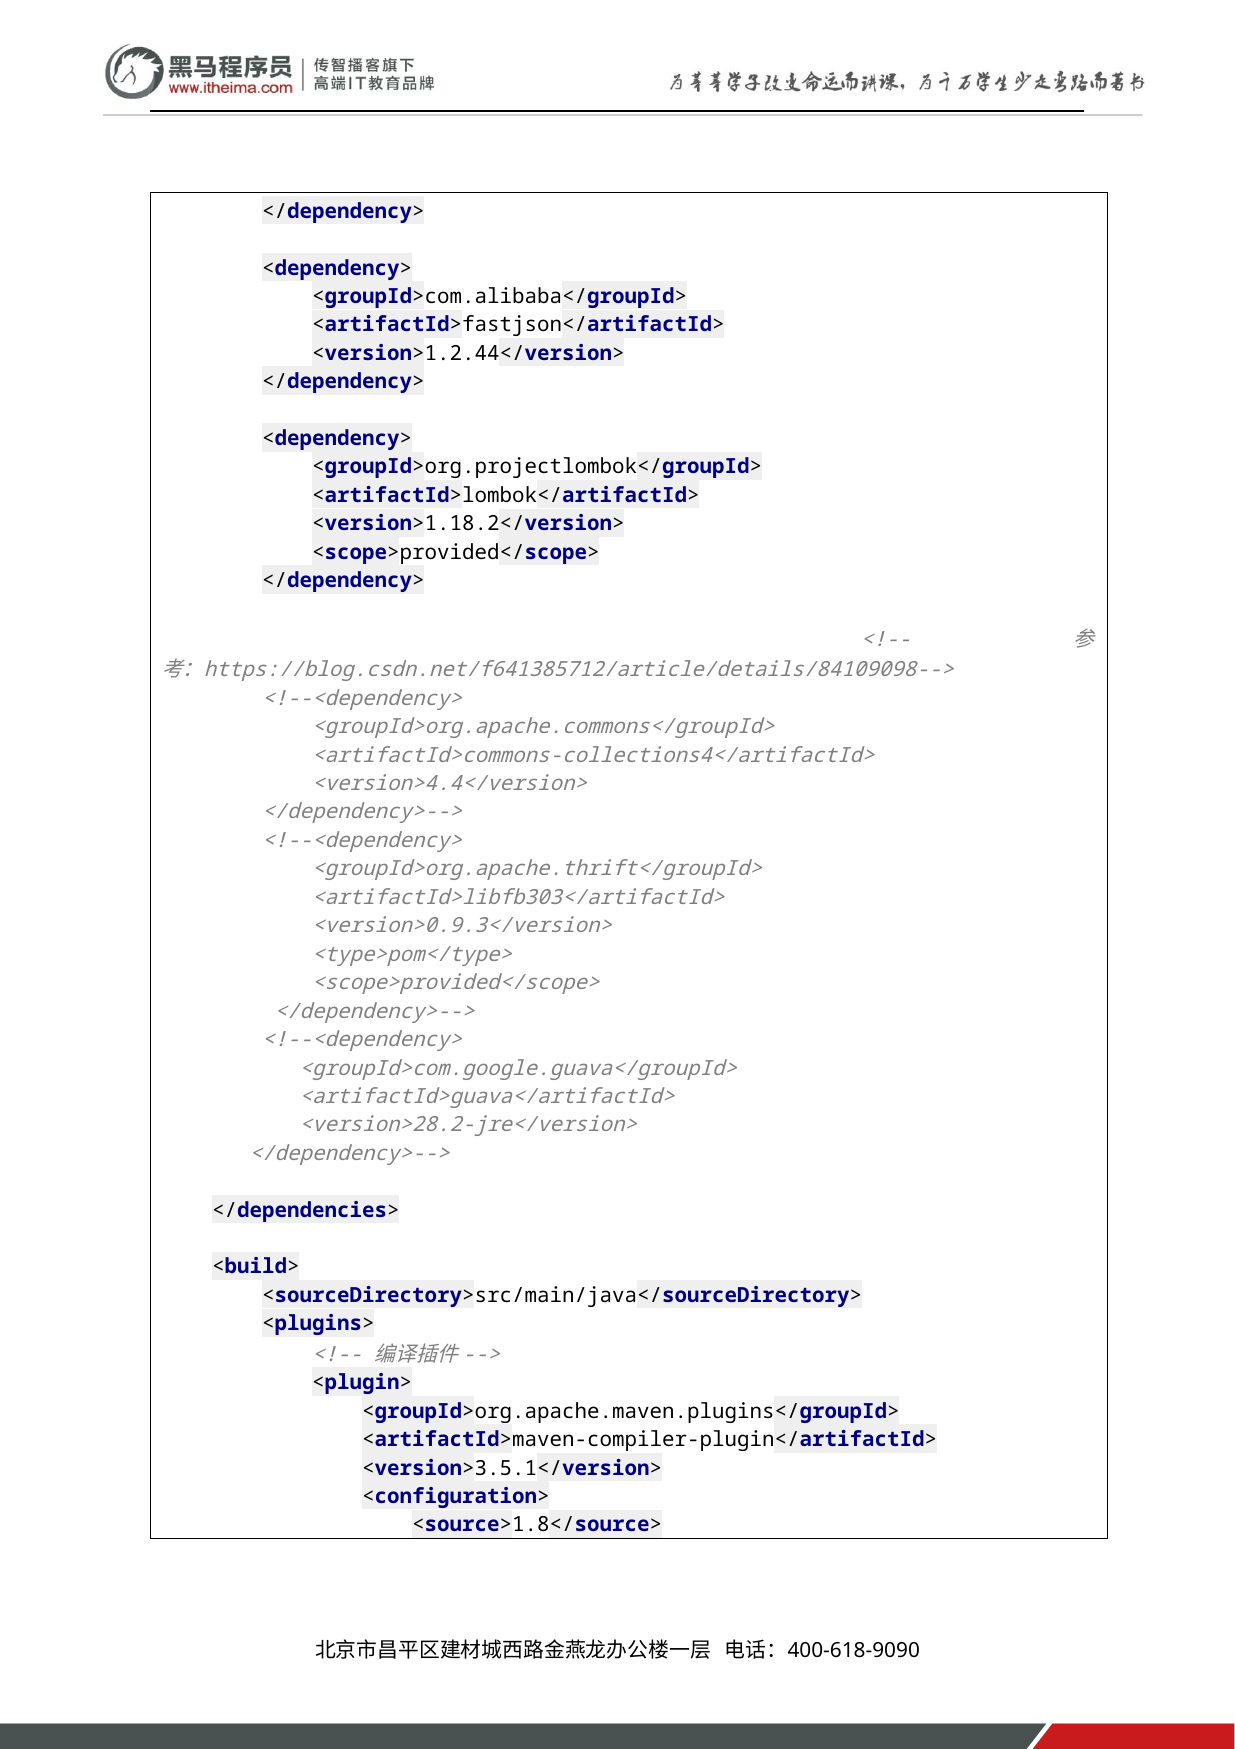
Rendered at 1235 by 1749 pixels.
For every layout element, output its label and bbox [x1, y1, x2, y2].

picture [0, 1664, 1235, 1749]
picture [0, 0, 1235, 123]
table_header [151, 193, 1107, 1538]
